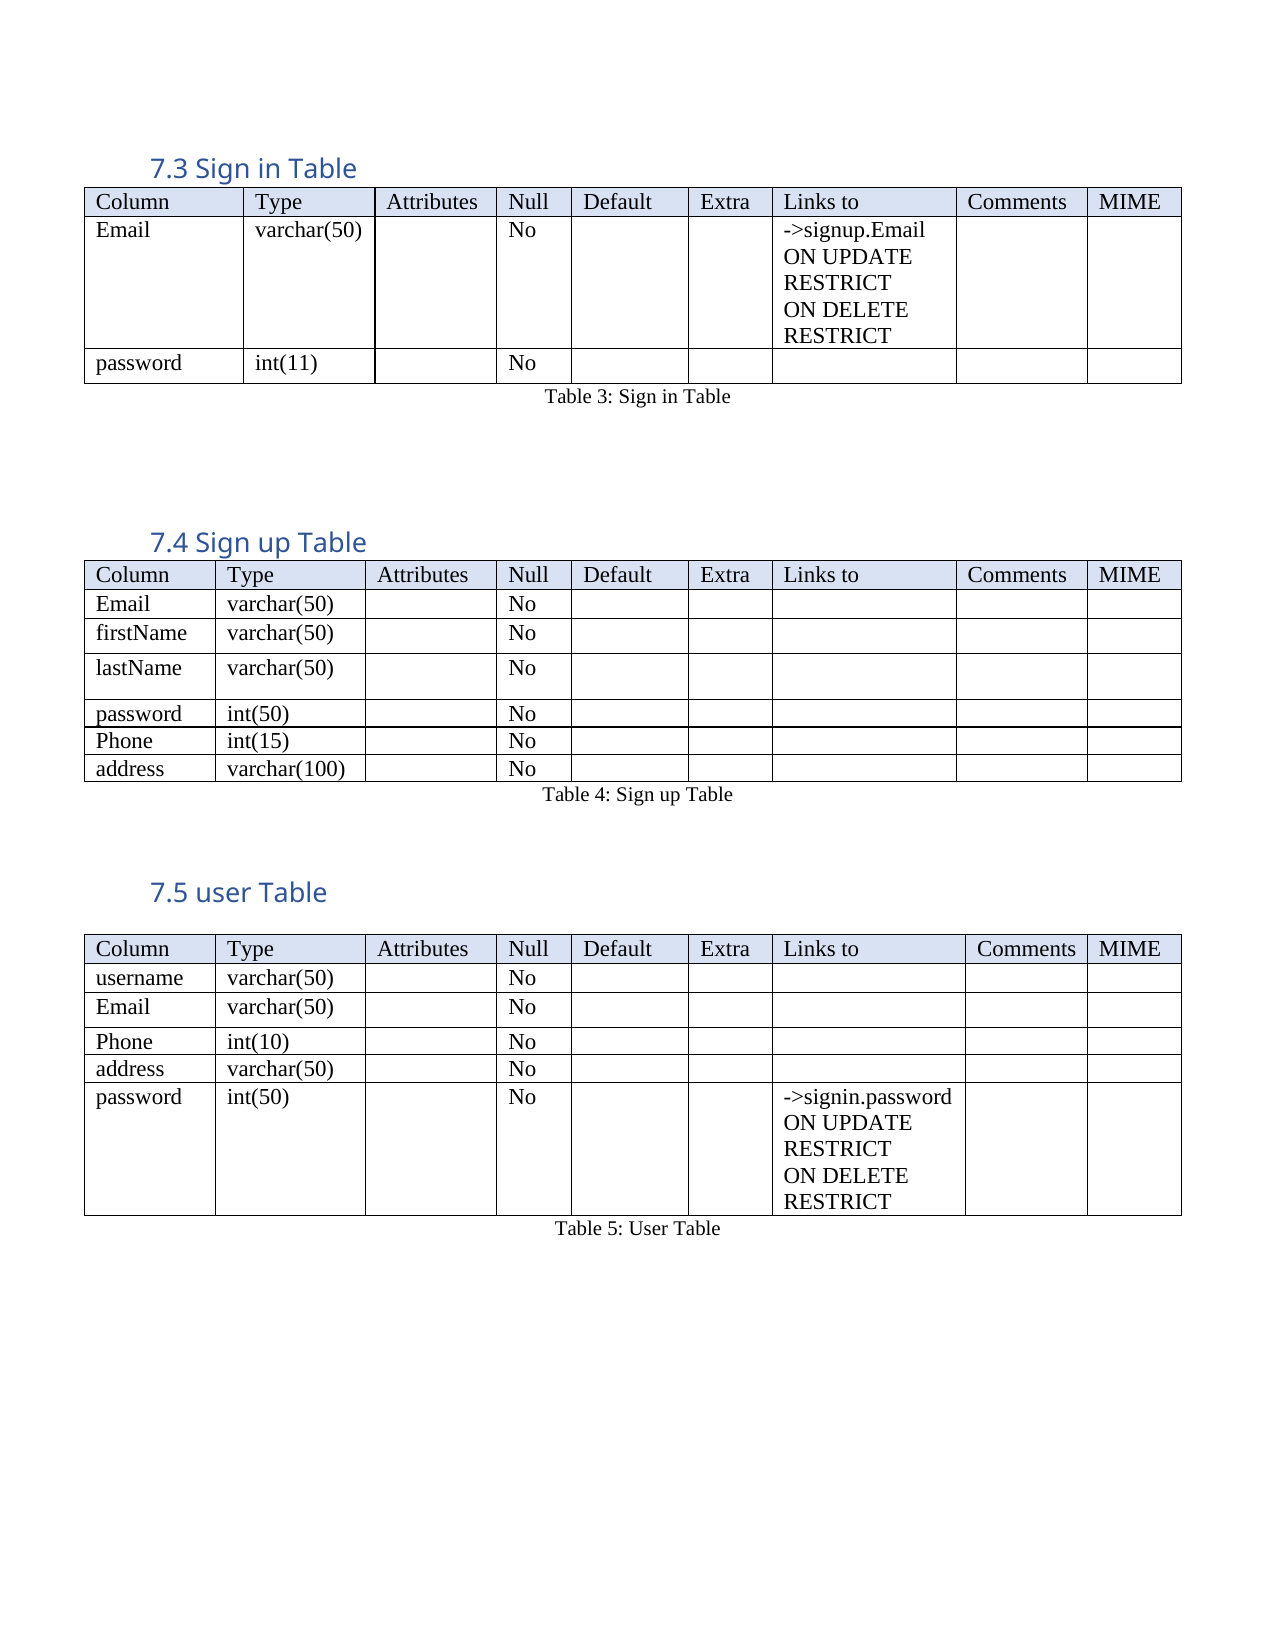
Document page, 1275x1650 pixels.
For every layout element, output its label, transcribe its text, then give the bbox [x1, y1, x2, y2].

table_cell [689, 1055, 772, 1082]
table_cell [366, 1083, 496, 1214]
table_cell [366, 964, 496, 992]
table_cell [1088, 217, 1181, 348]
table_cell varchar(50) [216, 619, 365, 653]
table_cell firstName [85, 619, 215, 653]
table_header Null [497, 935, 571, 963]
table_cell [366, 993, 496, 1027]
table_cell No [497, 1083, 571, 1214]
table_cell [572, 349, 688, 383]
table_header Attributes [376, 188, 496, 216]
table_cell No [497, 1055, 571, 1082]
table_cell [1088, 1083, 1181, 1214]
table_header Extra [689, 188, 772, 216]
table_cell [572, 993, 688, 1027]
table_cell [366, 1055, 496, 1082]
table_header Default [572, 935, 688, 963]
table_cell [689, 700, 772, 726]
table_cell address [85, 1055, 215, 1082]
table_cell [1088, 1055, 1181, 1082]
table_header Column [85, 935, 215, 963]
table_cell [572, 1055, 688, 1082]
table_cell [689, 217, 772, 348]
table_cell [966, 1083, 1087, 1214]
table_cell [376, 349, 496, 383]
table_cell [1088, 993, 1181, 1027]
table_cell [366, 590, 496, 618]
table_cell [572, 590, 688, 618]
table_cell int(11) [244, 349, 374, 383]
table_cell [1088, 349, 1181, 383]
table_header Default [572, 188, 688, 216]
table_cell [689, 619, 772, 653]
table_header MIME [1088, 561, 1181, 589]
table_cell [773, 993, 965, 1027]
table_header Links to [773, 935, 965, 963]
table_cell Phone [85, 728, 215, 754]
table_cell No [497, 700, 571, 726]
table_cell [689, 728, 772, 754]
table_cell [572, 964, 688, 992]
table_cell password [85, 700, 215, 726]
table_cell [366, 755, 496, 781]
table_header Attributes [366, 561, 496, 589]
table_cell [773, 728, 956, 754]
table_cell varchar(50) [216, 993, 365, 1027]
table_cell [773, 349, 956, 383]
table_header Column [85, 561, 215, 589]
table_cell [966, 964, 1087, 992]
table_cell varchar(100) [216, 755, 365, 781]
subtitle 7.4 Sign up Table [150, 523, 1125, 560]
table_cell [773, 1028, 965, 1054]
table_cell [689, 654, 772, 699]
table_cell ->signin.password ON UPDATE RESTRICT ON DELETE RESTRICT [773, 1083, 965, 1214]
table_cell [1088, 619, 1181, 653]
table_header MIME [1088, 188, 1181, 216]
table_cell [957, 728, 1087, 754]
table_cell [957, 349, 1087, 383]
table_cell [966, 1055, 1087, 1082]
table_cell [572, 755, 688, 781]
table_cell [572, 1083, 688, 1214]
table_cell No [497, 1028, 571, 1054]
table_cell [773, 590, 956, 618]
table_cell [773, 964, 965, 992]
table_header Default [572, 561, 688, 589]
table_cell int(50) [216, 700, 365, 726]
table_header Column [85, 188, 243, 216]
table_cell [773, 1055, 965, 1082]
table_cell [1088, 590, 1181, 618]
table_header Comments [966, 935, 1087, 963]
table_cell [773, 619, 956, 653]
subtitle 7.3 Sign in Table [150, 150, 1125, 187]
table_cell [773, 755, 956, 781]
table_cell [689, 755, 772, 781]
table_header Type [216, 935, 365, 963]
table_cell [366, 619, 496, 653]
table_cell [773, 654, 956, 699]
table_header Type [244, 188, 374, 216]
table_header Null [497, 561, 571, 589]
table_cell int(10) [216, 1028, 365, 1054]
table_cell [957, 590, 1087, 618]
table_cell [1088, 964, 1181, 992]
table_header Links to [773, 188, 956, 216]
table_cell [957, 654, 1087, 699]
table_cell No [497, 349, 571, 383]
table_cell [572, 619, 688, 653]
table_cell No [497, 993, 571, 1027]
table_cell password [85, 1083, 215, 1214]
table_cell [366, 700, 496, 726]
table_header Null [497, 188, 571, 216]
table_cell [689, 993, 772, 1027]
table_header Type [216, 561, 365, 589]
table_cell [957, 217, 1087, 348]
table_cell No [497, 654, 571, 699]
table_cell [773, 700, 956, 726]
table_cell [1088, 755, 1181, 781]
text Table 4: Sign up Table [150, 782, 1125, 806]
table_cell No [497, 590, 571, 618]
table_cell [572, 217, 688, 348]
table_cell Phone [85, 1028, 215, 1054]
subtitle 7.5 user Table [150, 873, 1125, 910]
table_cell Email [85, 217, 243, 348]
table_cell No [497, 964, 571, 992]
table_cell [572, 654, 688, 699]
table_header Comments [957, 188, 1087, 216]
table_cell [1088, 654, 1181, 699]
table_cell [366, 728, 496, 754]
table_cell [1088, 1028, 1181, 1054]
table_cell [966, 1028, 1087, 1054]
table_cell [966, 993, 1087, 1027]
table_header Extra [689, 935, 772, 963]
table_cell varchar(50) [216, 654, 365, 699]
table_cell varchar(50) [216, 964, 365, 992]
table_cell [689, 349, 772, 383]
table_cell password [85, 349, 243, 383]
table_cell No [497, 728, 571, 754]
table_cell ->signup.Email ON UPDATE RESTRICT ON DELETE RESTRICT [773, 217, 956, 348]
text Table 5: User Table [150, 1216, 1125, 1239]
table_cell address [85, 755, 215, 781]
table_cell [572, 728, 688, 754]
table_header Comments [957, 561, 1087, 589]
table_header Attributes [366, 935, 496, 963]
table_cell [957, 700, 1087, 726]
table_cell [957, 619, 1087, 653]
table_cell int(50) [216, 1083, 365, 1214]
table_cell [376, 217, 496, 348]
table_cell [689, 1028, 772, 1054]
table_cell [689, 590, 772, 618]
table_cell [1088, 728, 1181, 754]
table_header Extra [689, 561, 772, 589]
text Table 3: Sign in Table [150, 384, 1125, 408]
table_cell [957, 755, 1087, 781]
table_cell Email [85, 993, 215, 1027]
table_cell No [497, 217, 571, 348]
table_cell varchar(50) [216, 590, 365, 618]
table_cell No [497, 755, 571, 781]
table_cell Email [85, 590, 215, 618]
table_cell [366, 654, 496, 699]
table_cell varchar(50) [244, 217, 374, 348]
table_cell [572, 700, 688, 726]
table_cell int(15) [216, 728, 365, 754]
table_cell lastName [85, 654, 215, 699]
table_header Links to [773, 561, 956, 589]
table_cell varchar(50) [216, 1055, 365, 1082]
table_cell [689, 964, 772, 992]
table_cell username [85, 964, 215, 992]
table_cell [366, 1028, 496, 1054]
table_cell [572, 1028, 688, 1054]
table_cell [1088, 700, 1181, 726]
table_cell No [497, 619, 571, 653]
table_cell [689, 1083, 772, 1214]
table_header MIME [1088, 935, 1181, 963]
